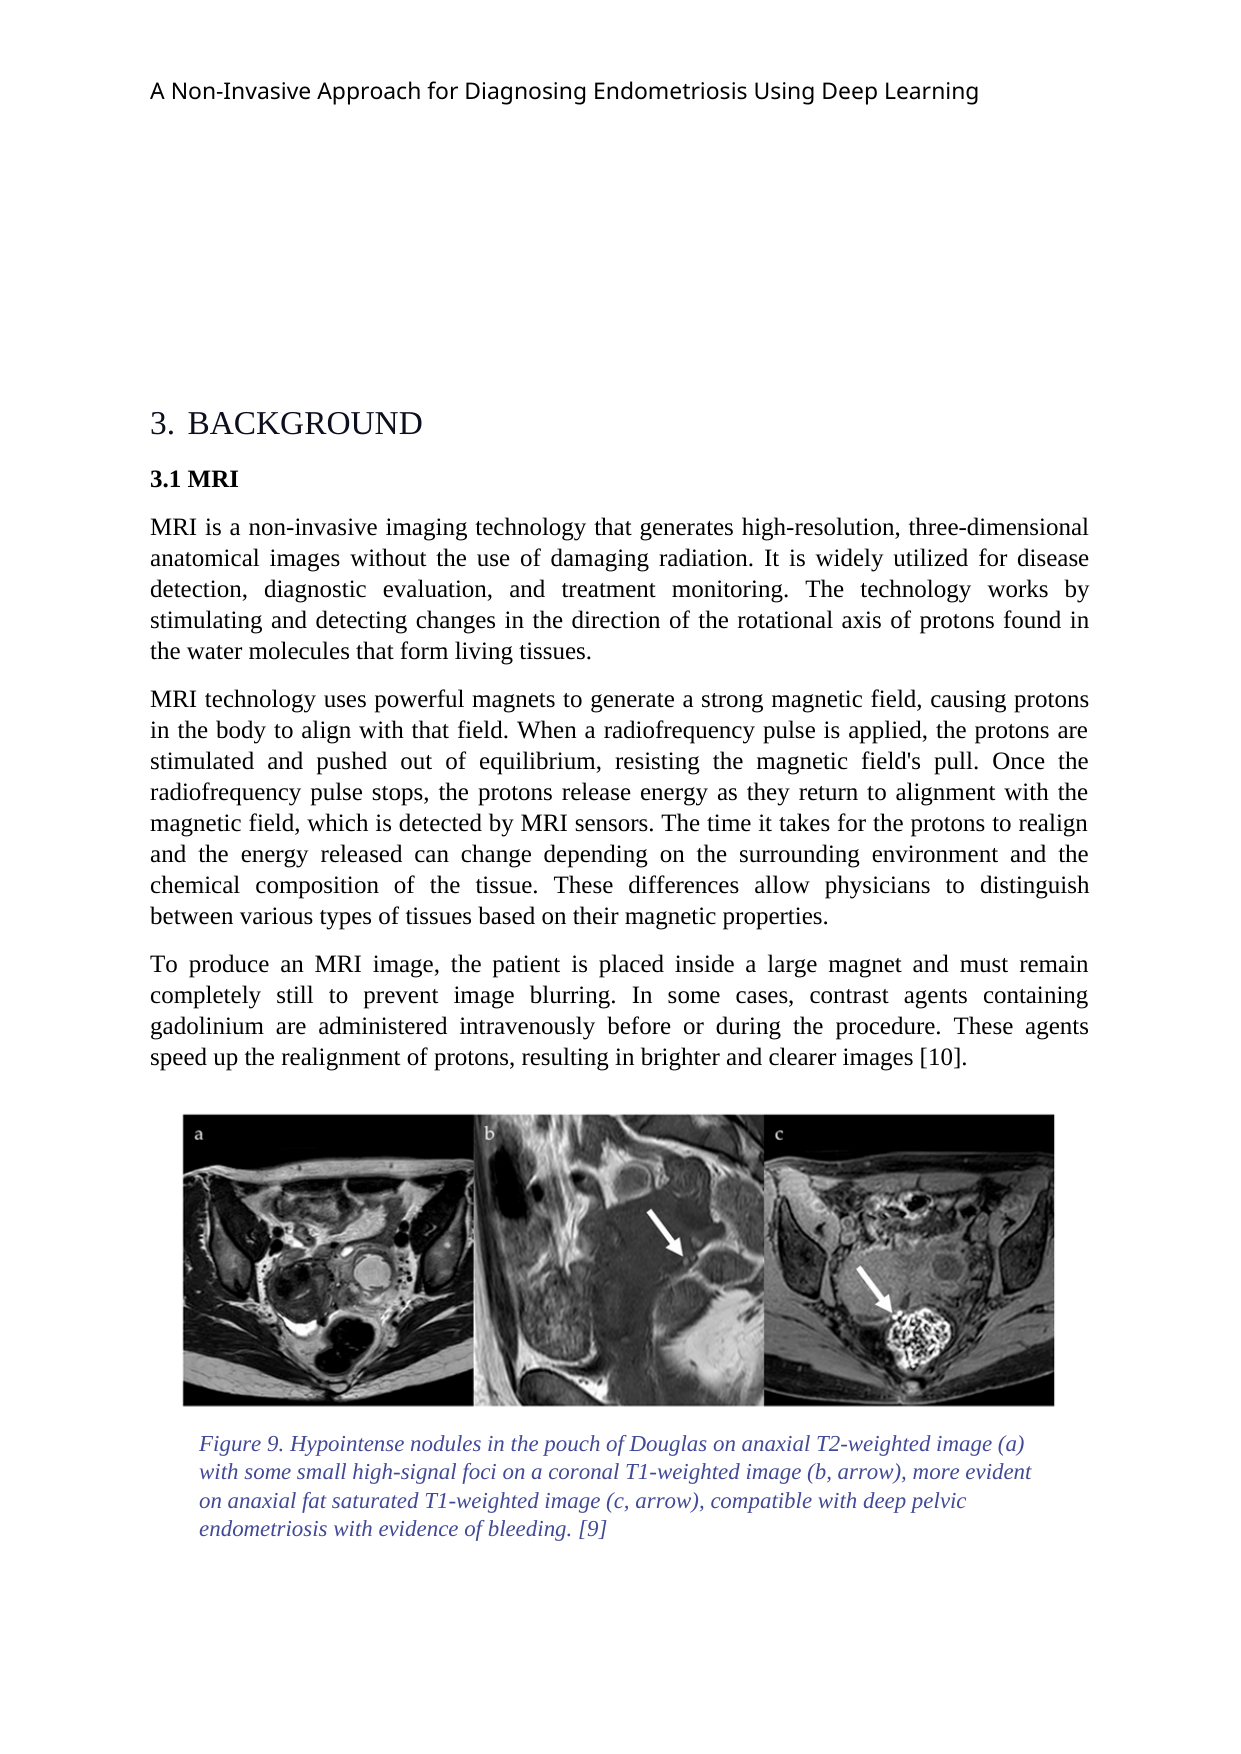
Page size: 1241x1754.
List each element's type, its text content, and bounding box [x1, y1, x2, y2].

text MRI is a non-invasive imaging technology that generates high-resolution, three-dimensional anatomical images without the use of damaging radiation. It is widely utilized for disease detection, diagnostic evaluation, and treatment monitoring. The technology works by stimulating and detecting changes in the direction of the rotational axis of protons found in the water molecules that form living tissues. [150, 512, 1090, 665]
text To produce an MRI image, the patient is placed inside a large magnet and must remain completely still to prevent image blurring. In some cases, contrast agents containing gadolinium are administered intravenously before or during the procedure. These agents speed up the realignment of protons, resulting in brighter and clearer images [10]. [150, 949, 1090, 1071]
picture [163, 1100, 1077, 1417]
text MRI technology uses powerful magnets to generate a strong magnetic field, causing protons in the body to align with that field. When a radiofrequency pulse is applied, the protons are stimulated and pushed out of equilibrium, resisting the magnetic field's pull. Once the radiofrequency pulse stops, the protons release energy as they return to alignment with the magnetic field, which is detected by MRI sensors. The time it takes for the protons to realign and the energy released can change depending on the surrounding environment and the chemical composition of the tissue. These differences allow physicians to distinguish between various types of tissues based on their magnetic properties. [150, 684, 1090, 930]
list BACKGROUND [150, 403, 1090, 441]
text 3.1 MRI [150, 464, 1090, 493]
